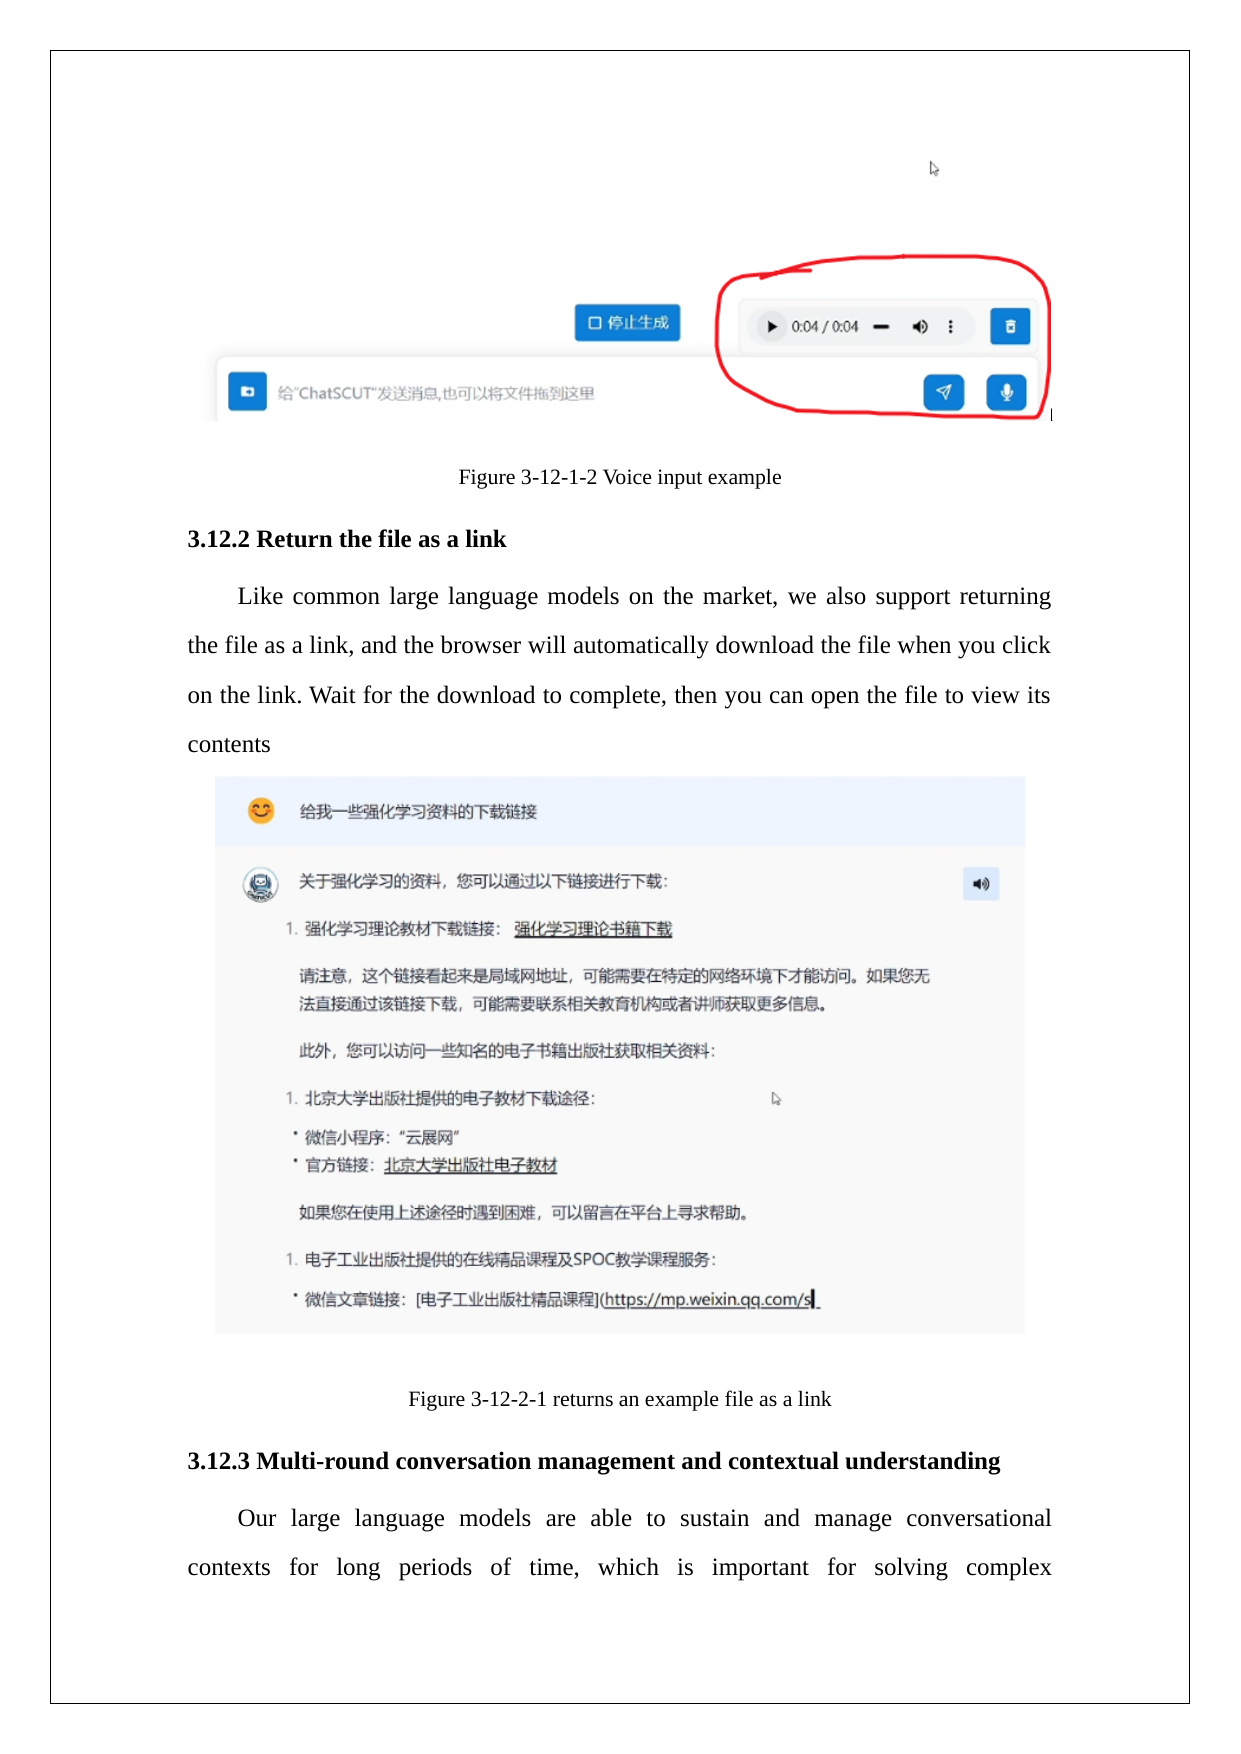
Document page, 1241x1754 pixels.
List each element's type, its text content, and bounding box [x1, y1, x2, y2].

text Figure 3-12-2-1 returns an example file as a link [187, 1382, 1053, 1415]
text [187, 1501, 1053, 1583]
picture [187, 150, 1053, 421]
text Like common large language models on the market, we also support returning the file as a link, and the browser will automatically download the file when you click on the link. Wait for the download to complete, then you can open the file to view its contents [187, 579, 1053, 761]
subtitle 3.12.2 Return the file as a link [187, 522, 1053, 555]
subtitle 3.12.3 Multi-round conversation management and contextual understanding [187, 1444, 1053, 1477]
picture [214, 775, 1026, 1337]
text Figure 3-12-1-2 Voice input example [187, 460, 1053, 493]
